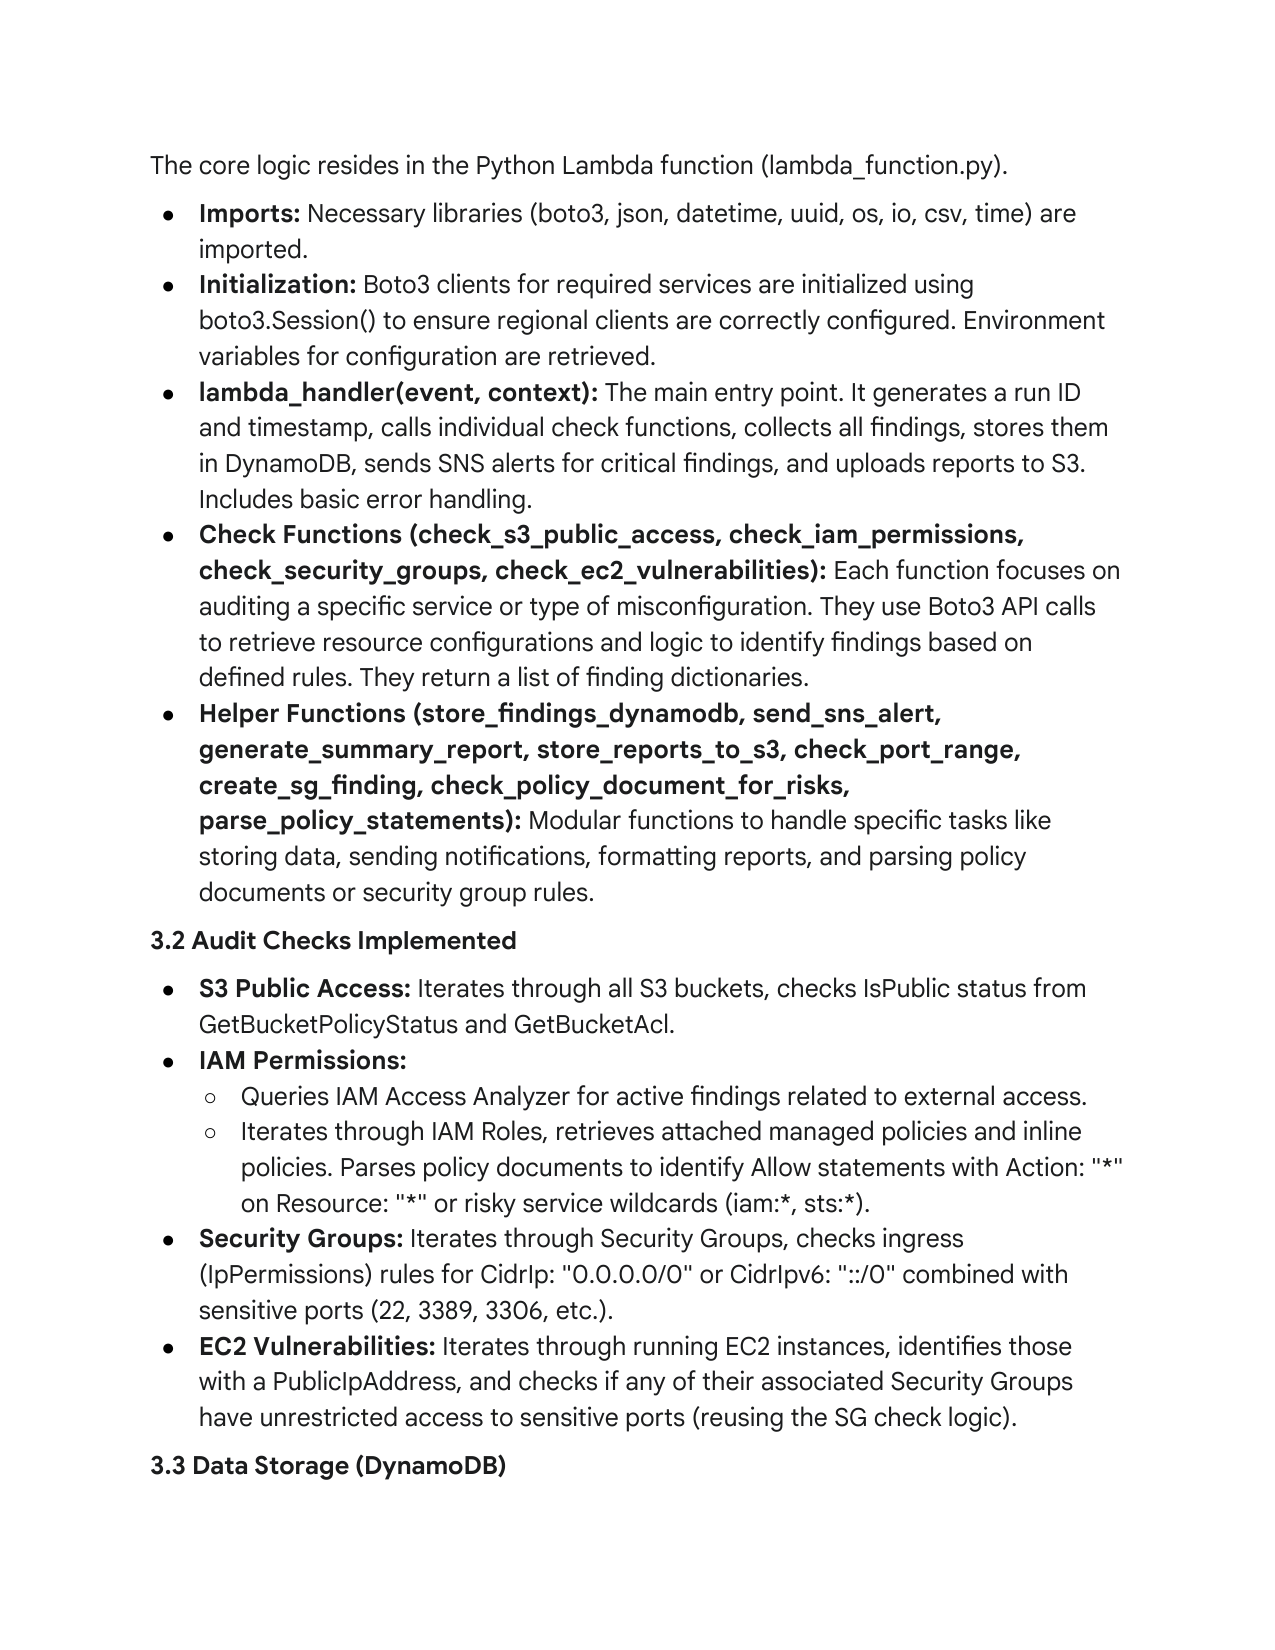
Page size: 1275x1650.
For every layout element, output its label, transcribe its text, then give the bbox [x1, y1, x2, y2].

list lambda_handler(event, context): The main entry point. It generates a run ID and timestamp, calls individual check functions, collects all findings, stores them in DynamoDB, sends SNS alerts for critical findings, and uploads reports to S3. Includes basic error handling. [161, 377, 1125, 515]
list S3 Public Access: Iterates through all S3 buckets, checks IsPublic status from GetBucketPolicyStatus and GetBucketAcl. [161, 973, 1125, 1041]
list EC2 Vulnerabilities: Iterates through running EC2 instances, identifies those with a PublicIpAddress, and checks if any of their associated Security Groups have unrestricted access to sensitive ports (reusing the SG check logic). [161, 1331, 1125, 1434]
list IAM Permissions: [161, 1045, 1125, 1076]
list Check Functions (check_s3_public_access, check_iam_permissions, check_security_groups, check_ec2_vulnerabilities): Each function focuses on auditing a specific service or type of misconfiguration. They use Boto3 API calls to retrieve resource configurations and logic to identify findings based on defined rules. They return a list of finding dictionaries. [161, 520, 1125, 694]
list Iterates through IAM Roles, retrieves attached managed policies and inline policies. Parses policy documents to identify Allow statements with Action: "*" on Resource: "*" or risky service wildcards (iam:*, sts:*). [203, 1116, 1125, 1219]
subtitle 3.2 Audit Checks Implemented [150, 925, 1125, 957]
list Queries IAM Access Analyzer for active findings related to external access. [203, 1081, 1125, 1112]
list Initialization: Boto3 clients for required services are initialized using boto3.Session() to ensure regional clients are correctly configured. Environment variables for configuration are retrieved. [161, 270, 1125, 372]
list Security Groups: Iterates through Security Groups, checks ingress (IpPermissions) rules for CidrIp: "0.0.0.0/0" or CidrIpv6: "::/0" combined with sensitive ports (22, 3389, 3306, etc.). [161, 1224, 1125, 1326]
list Helper Functions (store_findings_dynamodb, send_sns_alert, generate_summary_report, store_reports_to_s3, check_port_range, create_sg_finding, check_policy_document_for_risks, parse_policy_statements): Modular functions to handle specific tasks like storing data, sending notifications, formatting reports, and parsing policy documents or security group rules. [161, 698, 1125, 908]
text The core logic resides in the Python Lambda function (lambda_function.py). [150, 150, 1125, 181]
subtitle 3.3 Data Storage (DynamoDB) [150, 1451, 1125, 1482]
list Imports: Necessary libraries (boto3, json, datetime, uuid, os, io, csv, time) are imported. [161, 198, 1125, 265]
